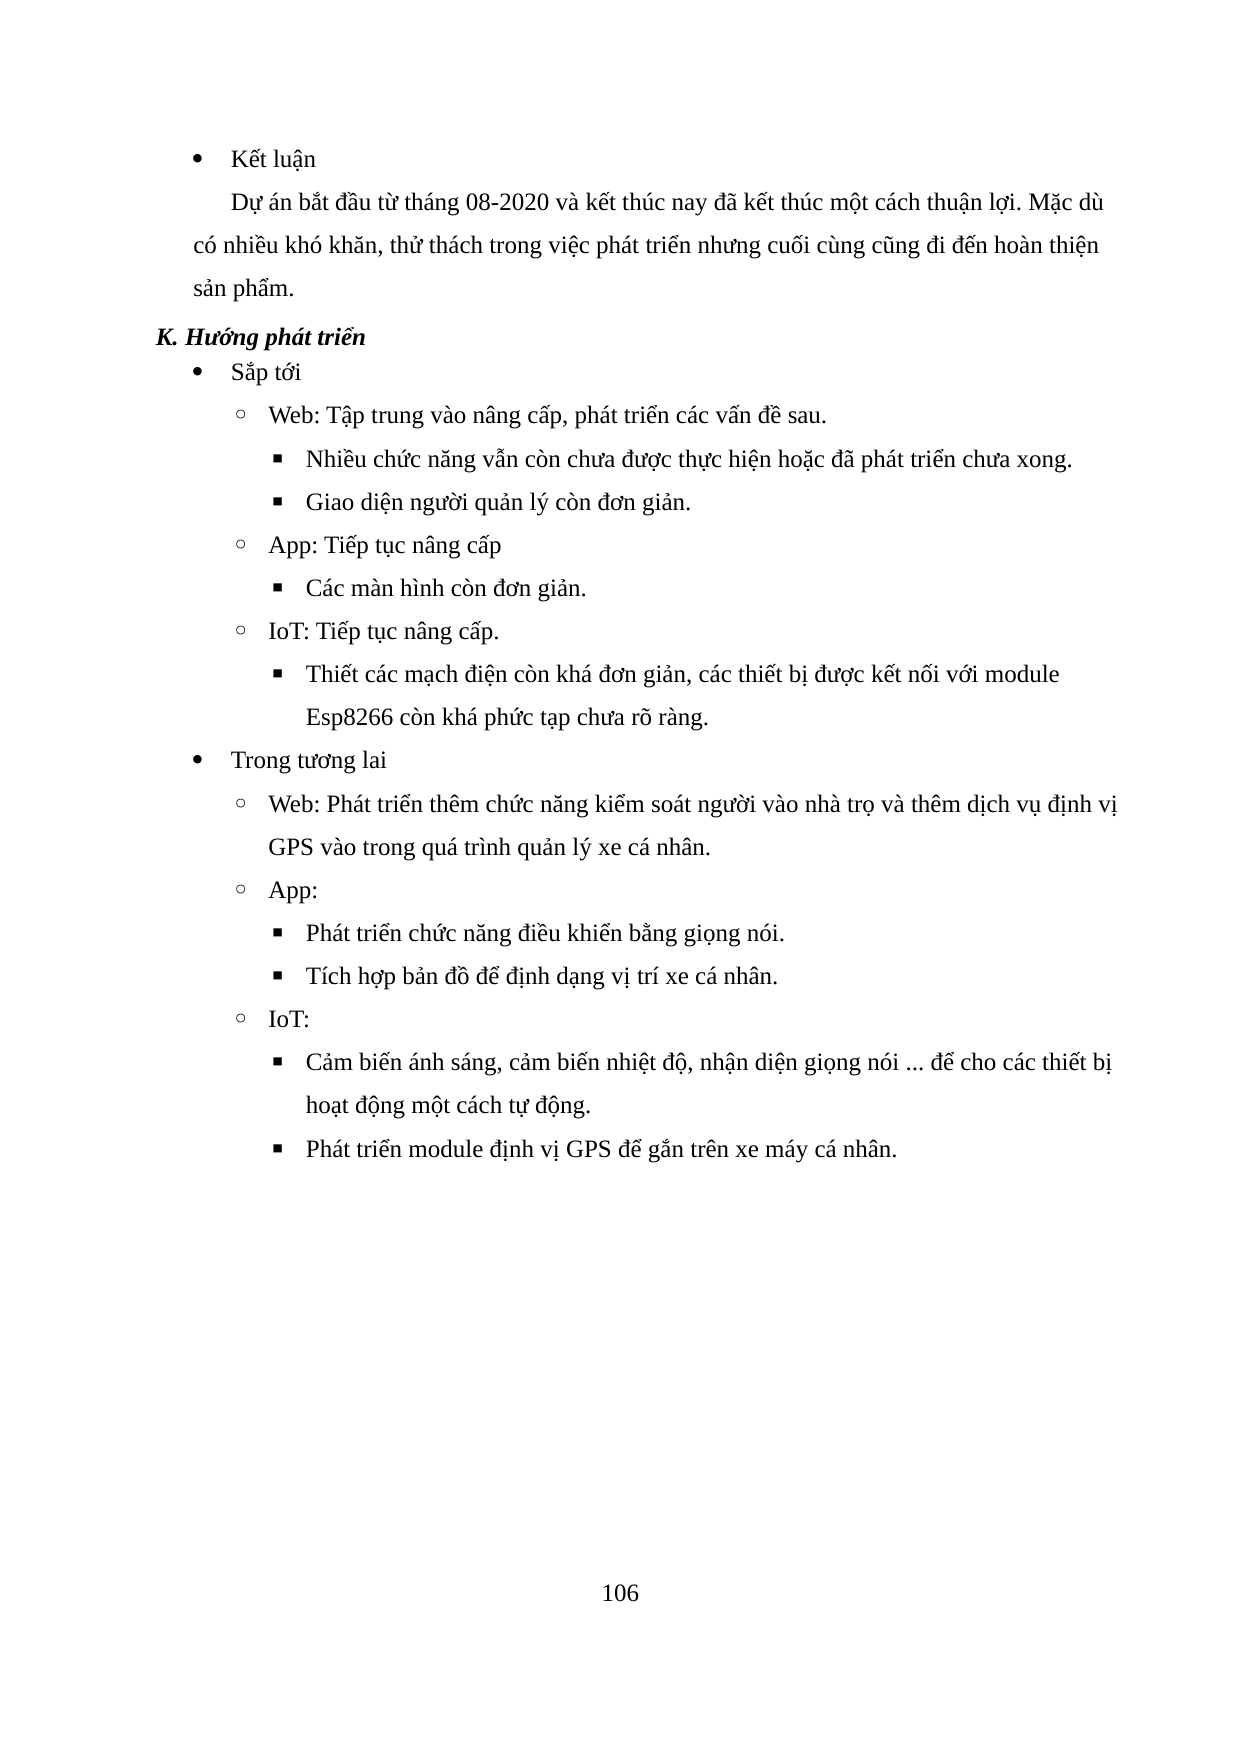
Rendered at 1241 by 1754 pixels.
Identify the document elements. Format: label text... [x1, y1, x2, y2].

list Thiết các mạch điện còn khá đơn giản, các thiết bị được kết nối với module Esp8266 còn khá phức tạp chưa rõ ràng. [268, 659, 1122, 731]
list Cảm biến ánh sáng, cảm biến nhiệt độ, nhận diện giọng nói ... để cho các thiết bị hoạt động một cách tự động. [268, 1047, 1122, 1119]
list App: [231, 875, 1122, 904]
list Dự án bắt đầu từ tháng 08-2020 và kết thúc nay đã kết thúc một cách thuận lợi. Mặc dù có nhiều khó khăn, thử thách trong việc phát triển nhưng cuối cùng cũng đi đến hoàn thiện sản phẩm. [193, 187, 1122, 302]
list Sắp tới [193, 357, 1122, 386]
list Giao diện người quản lý còn đơn giản. [268, 487, 1122, 516]
list Kết luận [193, 144, 1122, 172]
subtitle Hướng phát triển [156, 322, 1122, 351]
list Các màn hình còn đơn giản. [268, 573, 1122, 602]
list IoT: Tiếp tục nâng cấp. [231, 616, 1122, 645]
list Tích hợp bản đồ để định dạng vị trí xe cá nhân. [268, 961, 1122, 990]
list Web: Tập trung vào nâng cấp, phát triển các vấn đề sau. [231, 401, 1122, 429]
list App: Tiếp tục nâng cấp [231, 530, 1122, 559]
list Web: Phát triển thêm chức năng kiểm soát người vào nhà trọ và thêm dịch vụ định vị GPS vào trong quá trình quản lý xe cá nhân. [231, 789, 1122, 861]
list Nhiều chức năng vẫn còn chưa được thực hiện hoặc đã phát triển chưa xong. [268, 444, 1122, 472]
list IoT: [231, 1004, 1122, 1033]
list Phát triển chức năng điều khiển bằng giọng nói. [268, 918, 1122, 947]
list Trong tương lai [193, 746, 1122, 774]
list Phát triển module định vị GPS để gắn trên xe máy cá nhân. [268, 1134, 1122, 1162]
